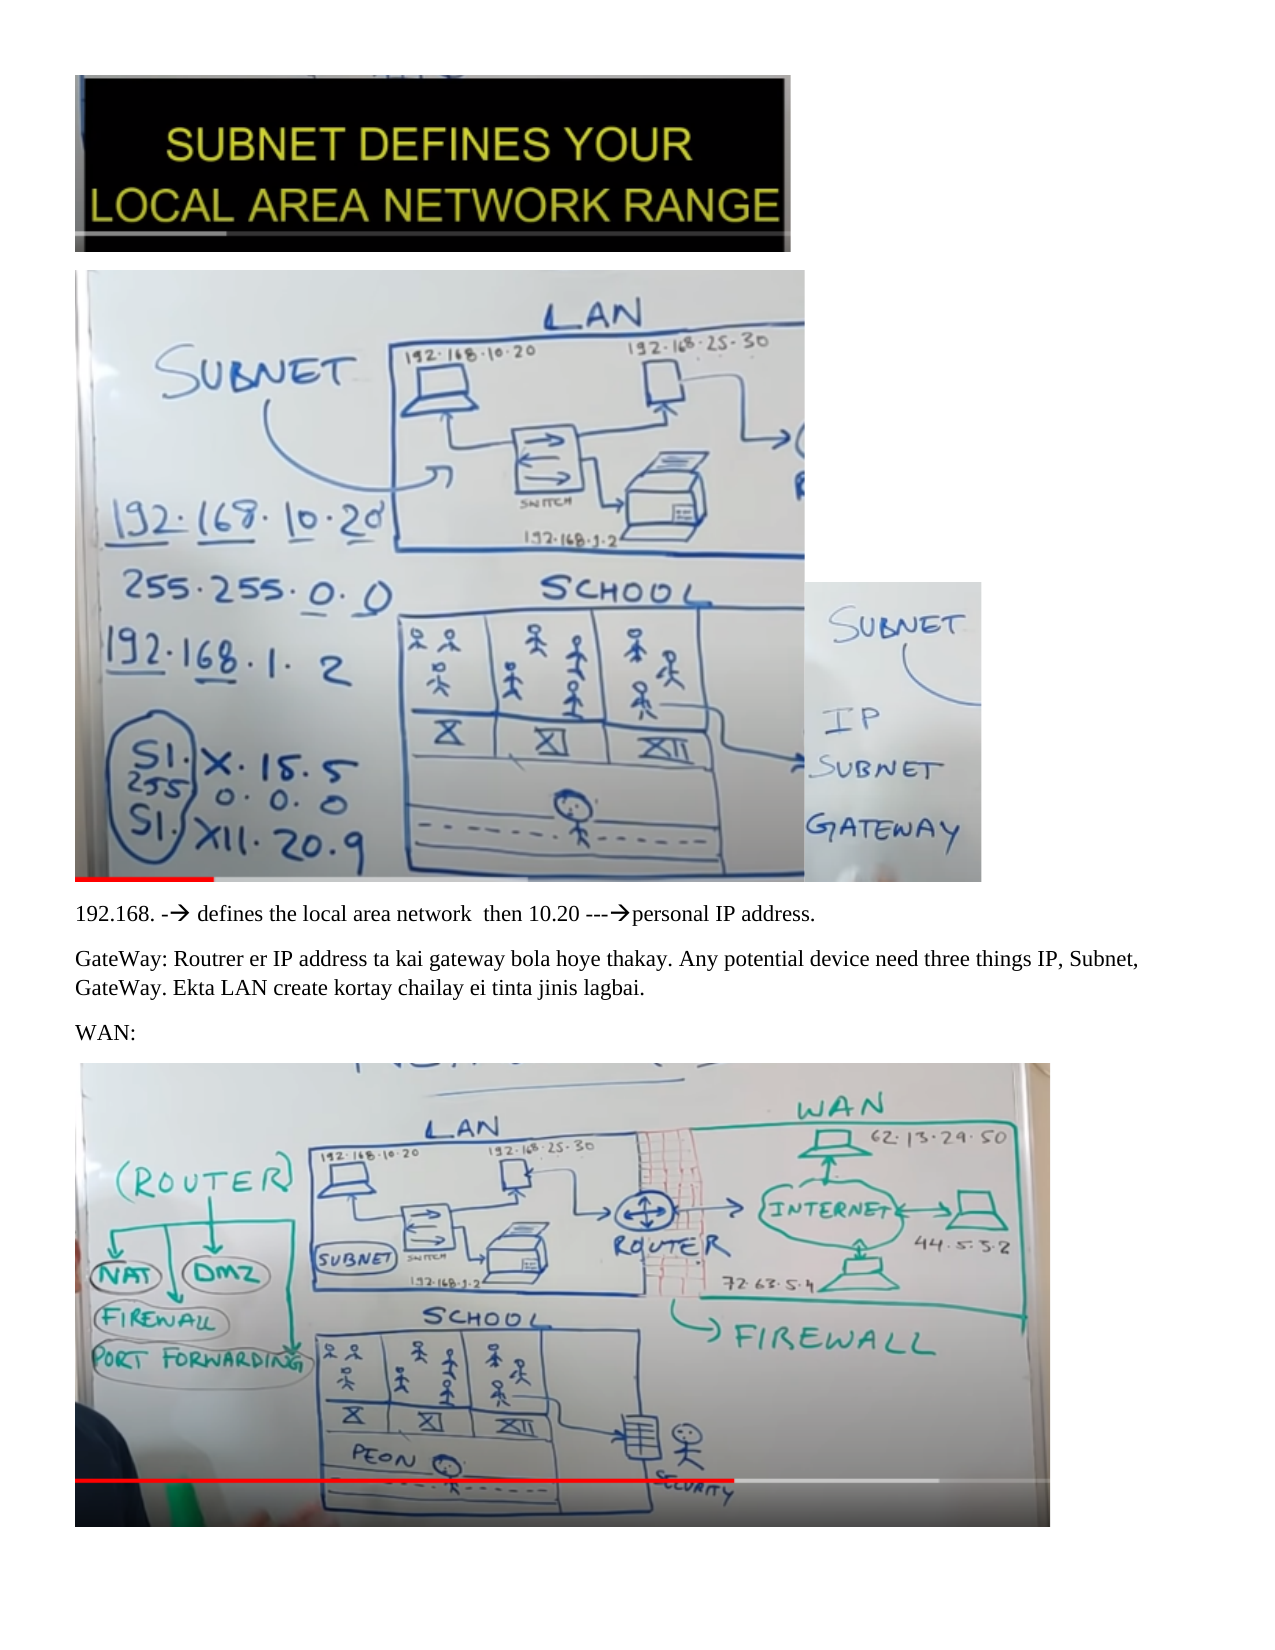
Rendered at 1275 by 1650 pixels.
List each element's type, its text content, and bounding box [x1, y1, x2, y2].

text GateWay: Routrer er IP address ta kai gateway bola hoye thakay. Any potential device need three things IP, Subnet, GateWay. Ekta LAN create kortay chailay ei tinta jinis lagbai. [75, 945, 1200, 1000]
picture [75, 75, 791, 252]
text 192.168. - defines the local area network then 10.20 ---personal IP address. [75, 900, 1200, 927]
picture [75, 270, 982, 882]
picture [75, 1063, 1050, 1527]
text WAN: [75, 1019, 1200, 1045]
